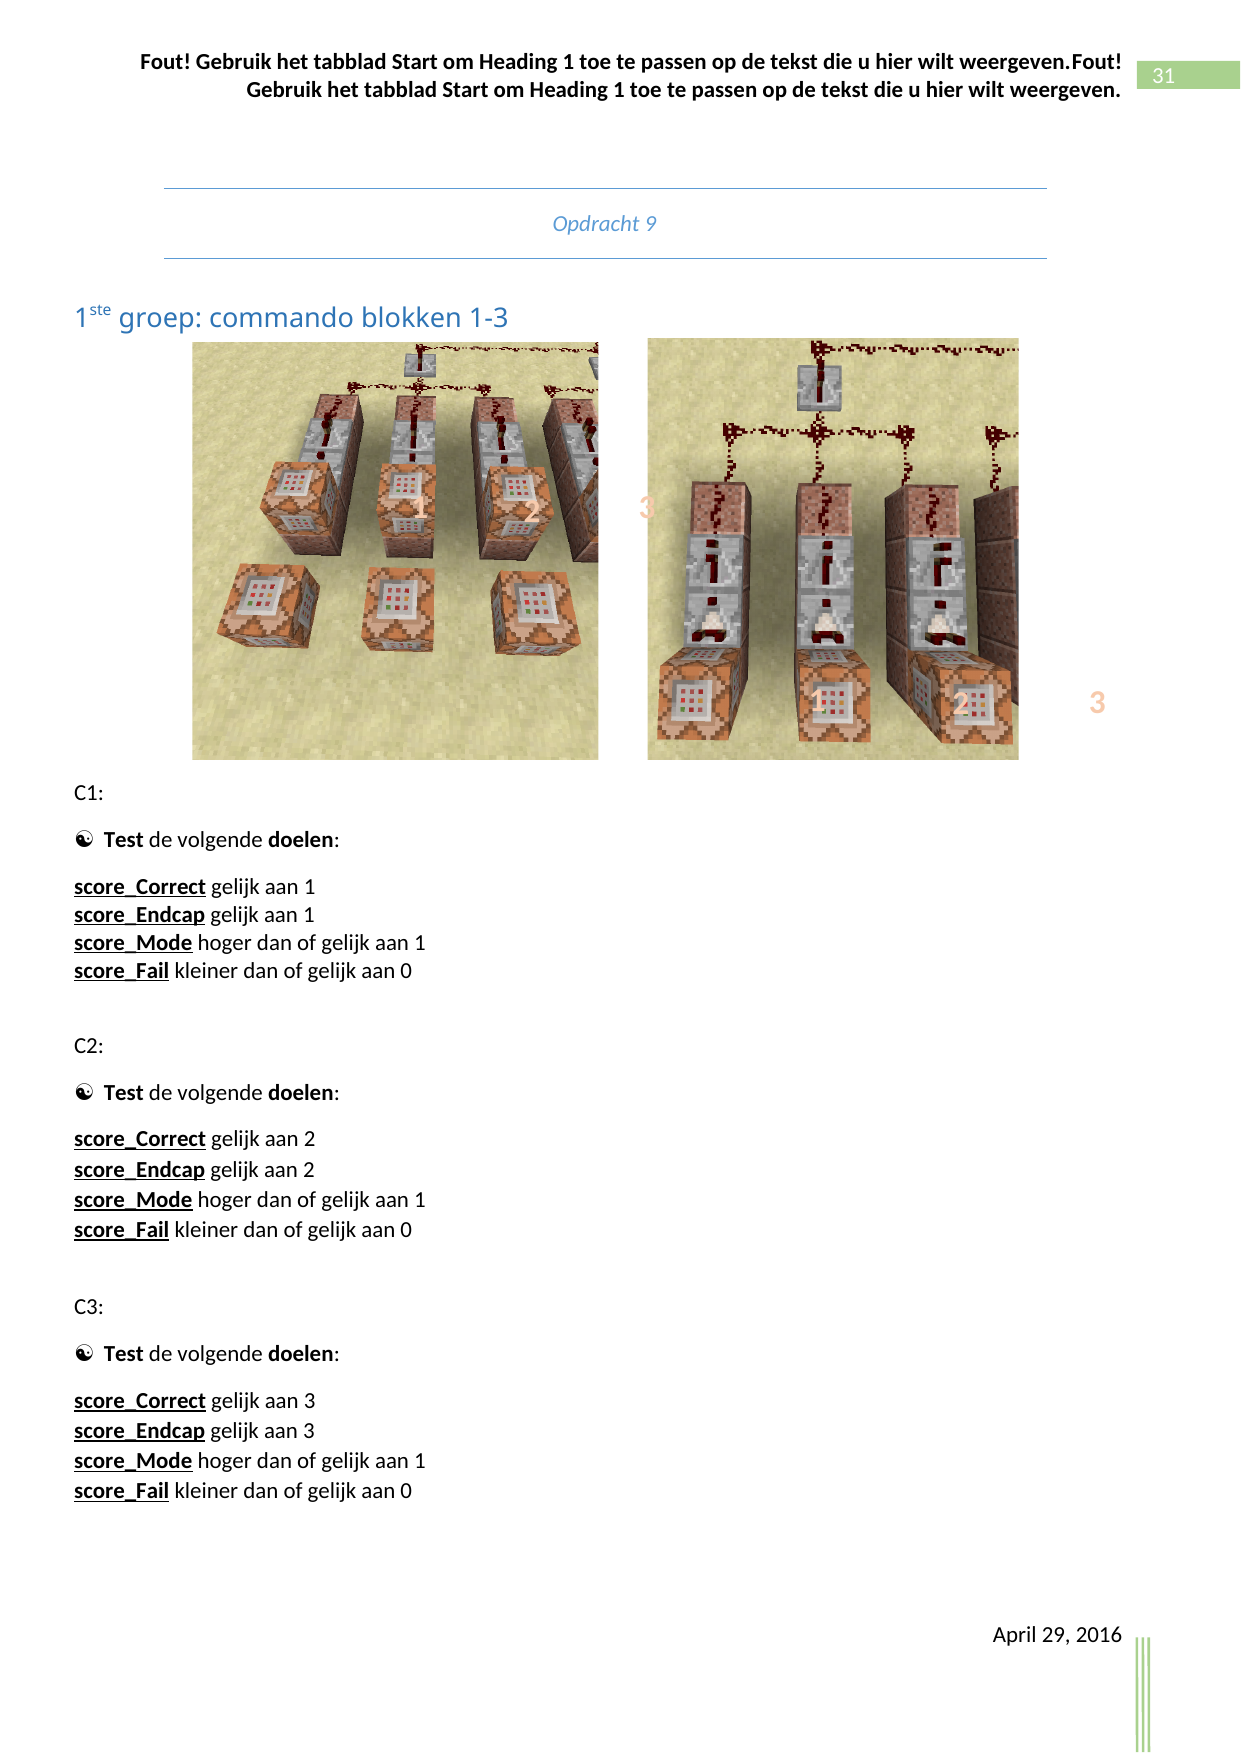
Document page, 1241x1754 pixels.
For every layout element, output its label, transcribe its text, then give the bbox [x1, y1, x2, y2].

picture [192, 342, 599, 760]
text score_Fail kleiner dan of gelijk aan 0 [74, 1477, 1137, 1504]
text score_Correct gelijk aan 1 [74, 872, 1137, 900]
text score_Endcap gelijk aan 2 [74, 1155, 1137, 1183]
text score_Fail kleiner dan of gelijk aan 0 [74, 1215, 1137, 1243]
text score_Mode hoger dan of gelijk aan 1 [74, 1185, 1137, 1213]
text score_Fail kleiner dan of gelijk aan 0 [74, 956, 1137, 984]
text score_Endcap gelijk aan 1 [74, 900, 1137, 928]
text score_Correct gelijk aan 3 [74, 1386, 1137, 1414]
text score_Endcap gelijk aan 3 [74, 1416, 1137, 1444]
list Test de volgende doelen: [74, 825, 1137, 853]
text C1: [74, 778, 1137, 806]
text C2: [74, 1031, 1137, 1059]
list Test de volgende doelen: [74, 1339, 1137, 1367]
picture [647, 338, 1019, 760]
text C3: [74, 1292, 1137, 1320]
text Opdracht 9 [164, 189, 1047, 258]
list Test de volgende doelen: [74, 1078, 1137, 1106]
text score_Mode hoger dan of gelijk aan 1 [74, 1446, 1137, 1474]
text score_Correct gelijk aan 2 [74, 1124, 1137, 1152]
subtitle 1ste groep: commando blokken 1-3 [74, 299, 1137, 336]
text score_Mode hoger dan of gelijk aan 1 [74, 928, 1137, 956]
